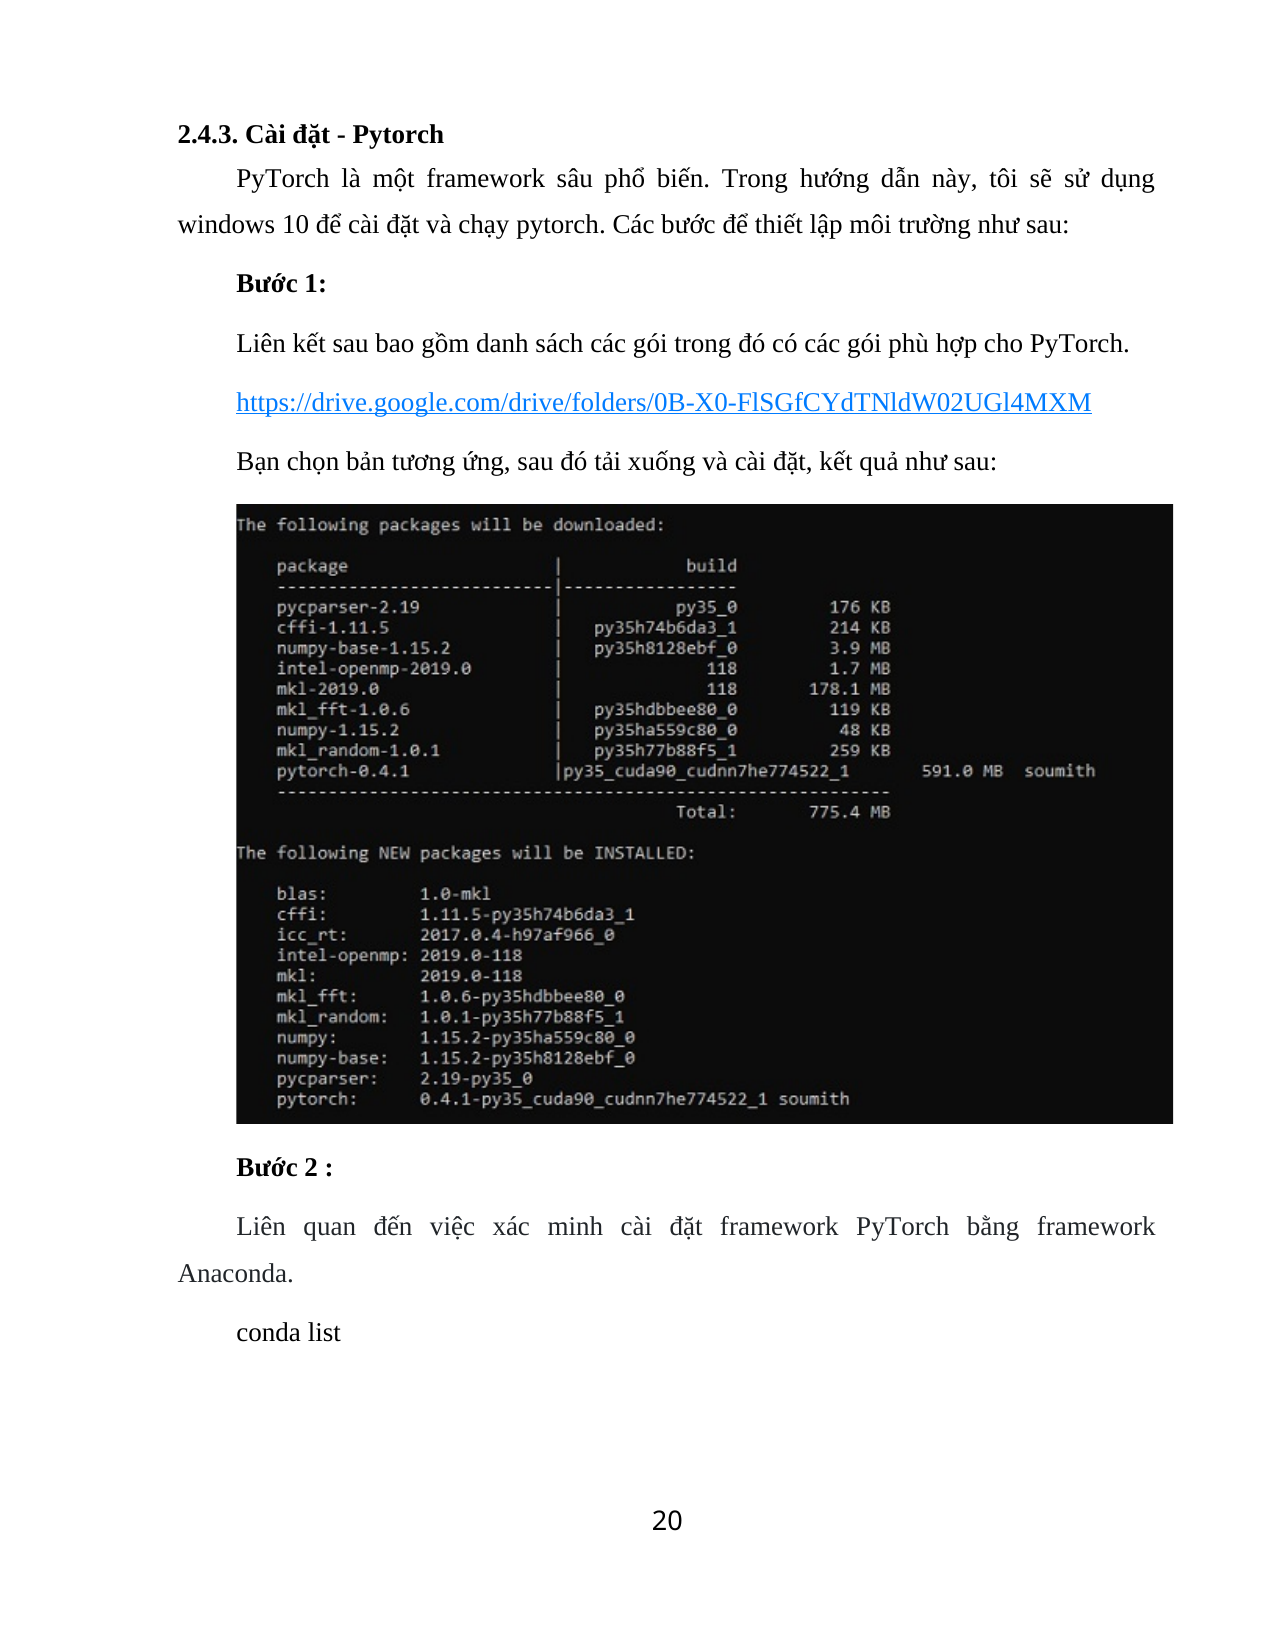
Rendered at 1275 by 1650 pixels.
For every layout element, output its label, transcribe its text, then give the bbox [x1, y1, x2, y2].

text conda list [177, 1316, 1157, 1347]
text Liên kết sau bao gồm danh sách các gói trong đó có các gói phù hợp cho PyTorch. [177, 327, 1157, 358]
text https://drive.google.com/drive/folders/0B-X0-FlSGfCYdTNldW02UGl4MXM [177, 386, 1157, 417]
picture [236, 504, 1174, 1124]
text Bạn chọn bản tương ứng, sau đó tải xuống và cài đặt, kết quả như sau: [177, 445, 1157, 476]
text PyTorch là một framework sâu phổ biến. Trong hướng dẫn này, tôi sẽ sử dụng windows 10 để cài đặt và chạy pytorch. Các bước để thiết lập môi trường như sau: [177, 162, 1157, 239]
text Bước 2 : [177, 1151, 1157, 1182]
subtitle 2.4.3. Cài đặt - Pytorch [177, 118, 1157, 149]
text Liên quan đến việc xác minh cài đặt framework PyTorch bằng framework Anaconda. [177, 1211, 1157, 1288]
text Bước 1: [177, 268, 1157, 299]
